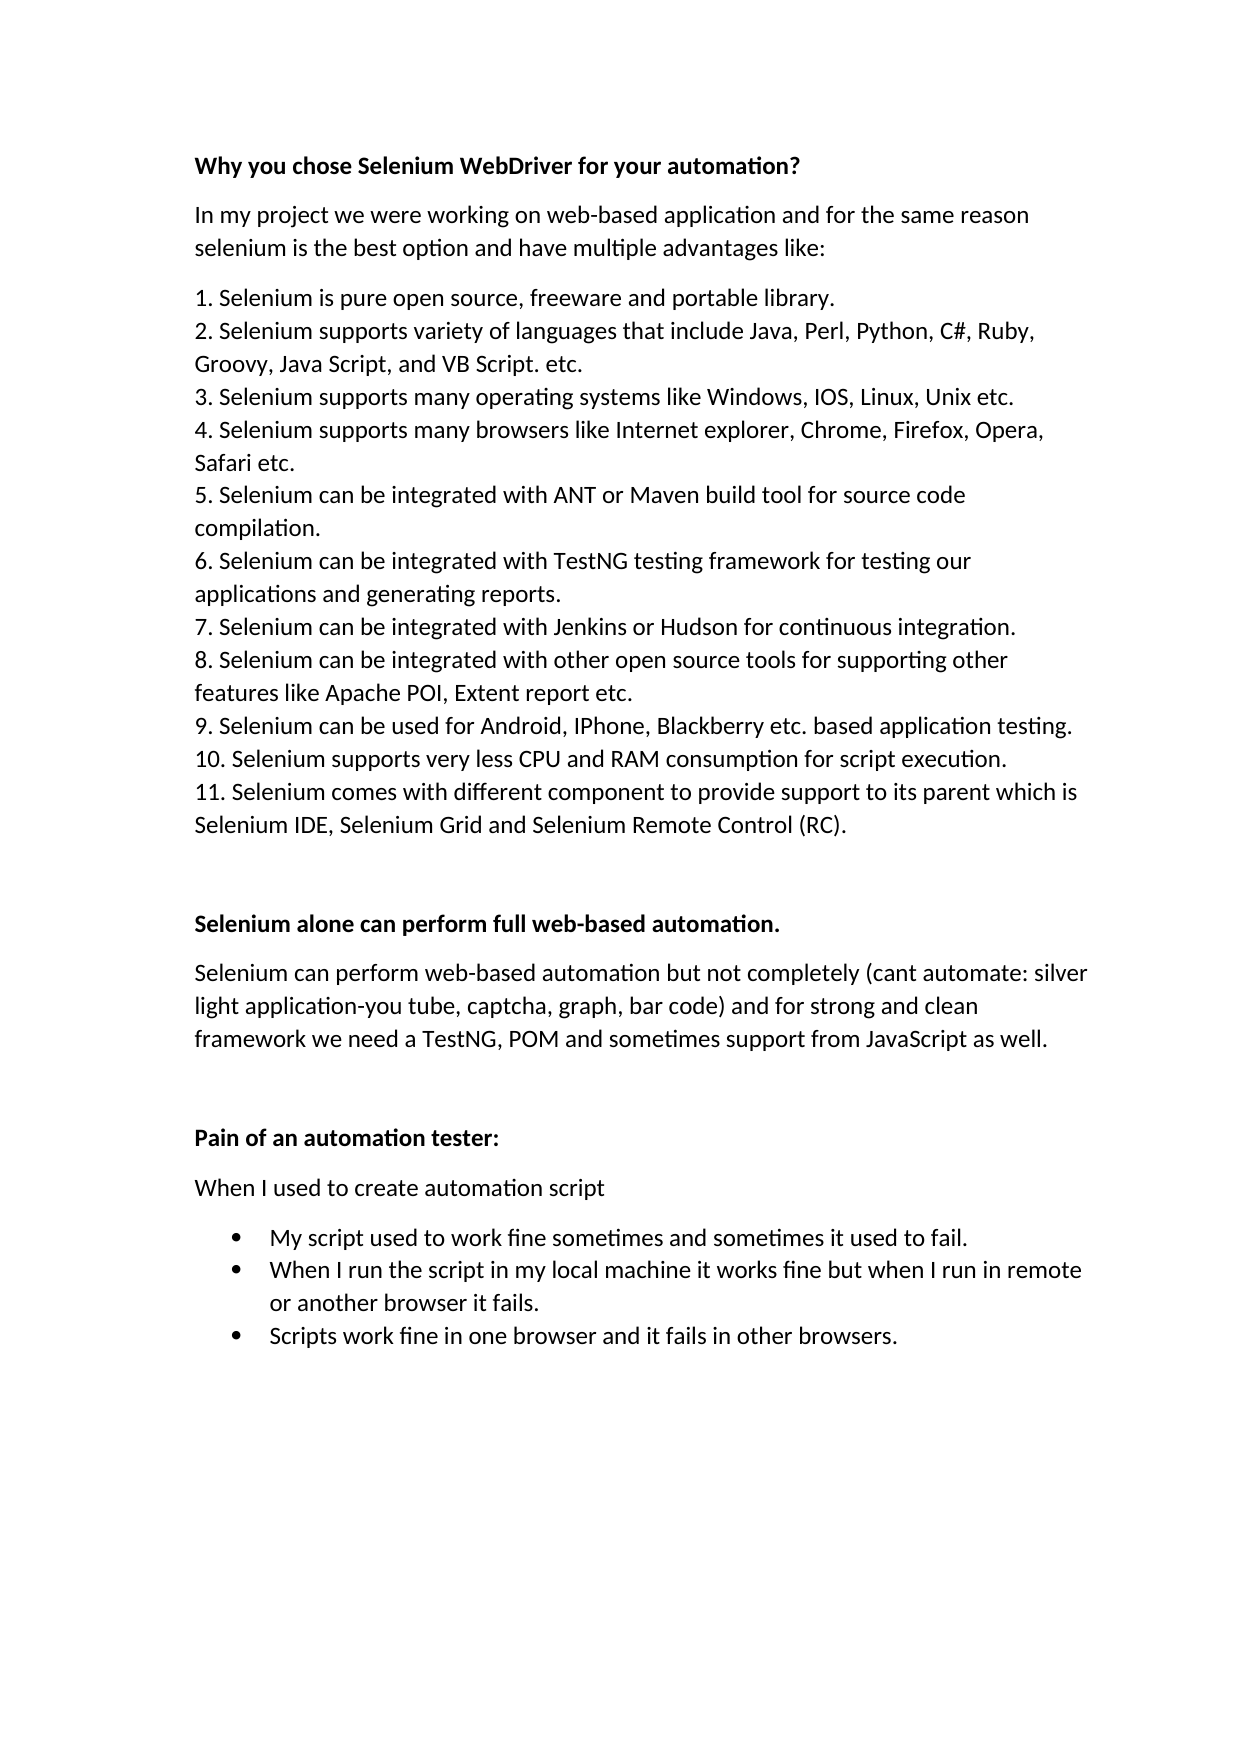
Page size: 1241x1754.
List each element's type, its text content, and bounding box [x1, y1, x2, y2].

text When I used to create automation script [194, 1172, 1094, 1203]
text In my project we were working on web-based application and for the same reason selenium is the best option and have multiple advantages like: [194, 199, 1094, 263]
text Why you chose Selenium WebDriver for your automation? [194, 150, 1094, 181]
text Pain of an automation tester: [194, 1122, 1094, 1153]
list When I run the script in my local machine it works fine but when I run in remote or another browser it fails. [232, 1254, 1094, 1318]
text Selenium can perform web-based automation but not completely (cant automate: silver light application-you tube, captcha, graph, bar code) and for strong and clean framework we need a TestNG, POM and sometimes support from JavaScript as well. [194, 957, 1094, 1054]
list My script used to work fine sometimes and sometimes it used to fail. [232, 1222, 1094, 1252]
list Scripts work fine in one browser and it fails in other browsers. [232, 1320, 1094, 1351]
text 1. Selenium is pure open source, freeware and portable library. 2. Selenium supports variety of languages that include Java, Perl, Python, C#, Ruby, Groovy, Java Script, and VB Script. etc. 3. Selenium supports many operating systems like Windows, IOS, Linux, Unix etc. 4. Selenium supports many browsers like Internet explorer, Chrome, Firefox, Opera, Safari etc. 5. Selenium can be integrated with ANT or Maven build tool for source code compilation. 6. Selenium can be integrated with TestNG testing framework for testing our applications and generating reports. 7. Selenium can be integrated with Jenkins or Hudson for continuous integration. 8. Selenium can be integrated with other open source tools for supporting other features like Apache POI, Extent report etc. 9. Selenium can be used for Android, IPhone, Blackberry etc. based application testing. 10. Selenium supports very less CPU and RAM consumption for script execution. 11. Selenium comes with different component to provide support to its parent which is Selenium IDE, Selenium Grid and Selenium Remote Control (RC). [194, 282, 1094, 839]
text Selenium alone can perform full web-based automation. [194, 908, 1094, 938]
